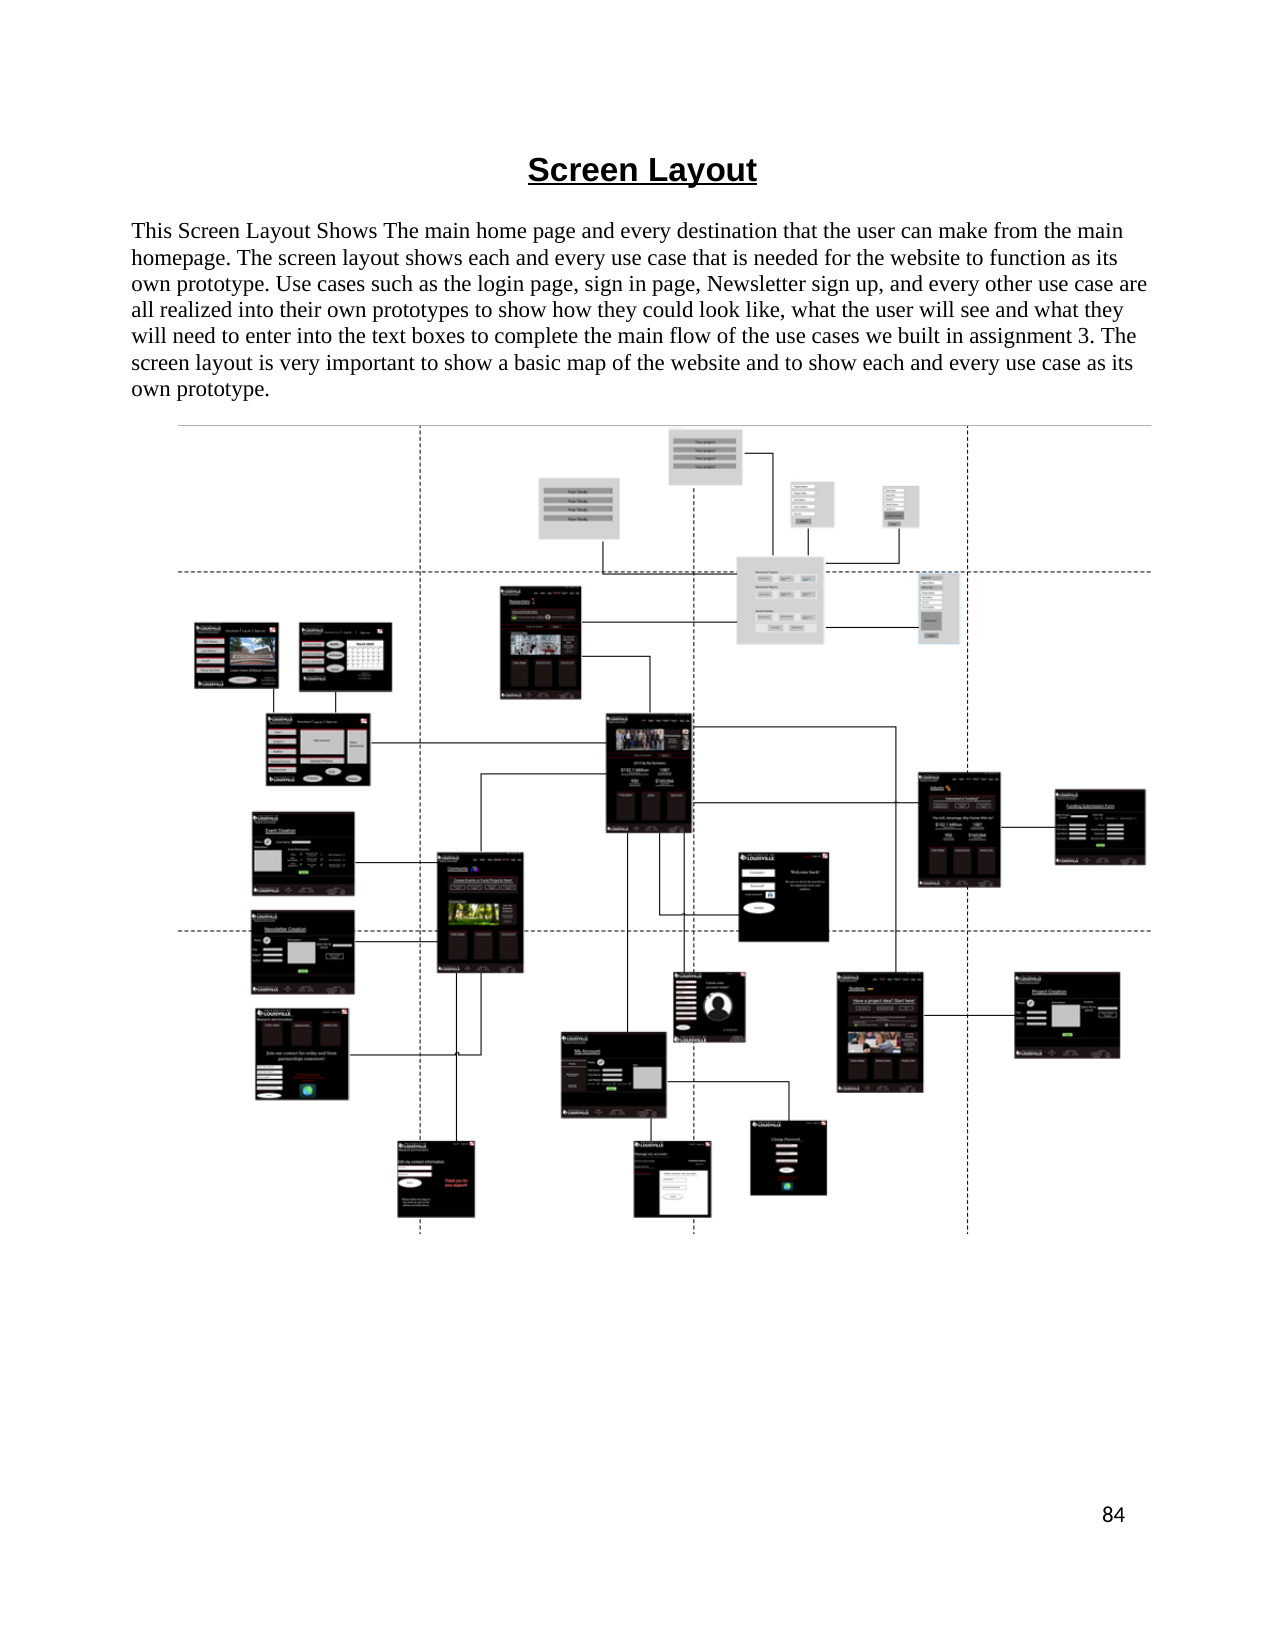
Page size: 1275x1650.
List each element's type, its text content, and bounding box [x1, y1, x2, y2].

picture [178, 425, 1152, 1234]
text This Screen Layout Shows The main home page and every destination that the user can make from the main homepage. The screen layout shows each and every use case that is needed for the website to function as its own prototype. Use cases such as the login page, sign in page, Newsletter sign up, and every other use case are all realized into their own prototypes to show how they could look like, what the user will see and what they will need to enter into the text boxes to complete the main flow of the use cases we built in assignment 3. The screen layout is very important to show a basic map of the website and to show each and every use case as its own prototype. [131, 217, 1162, 402]
text Screen Layout [28, 150, 1256, 188]
